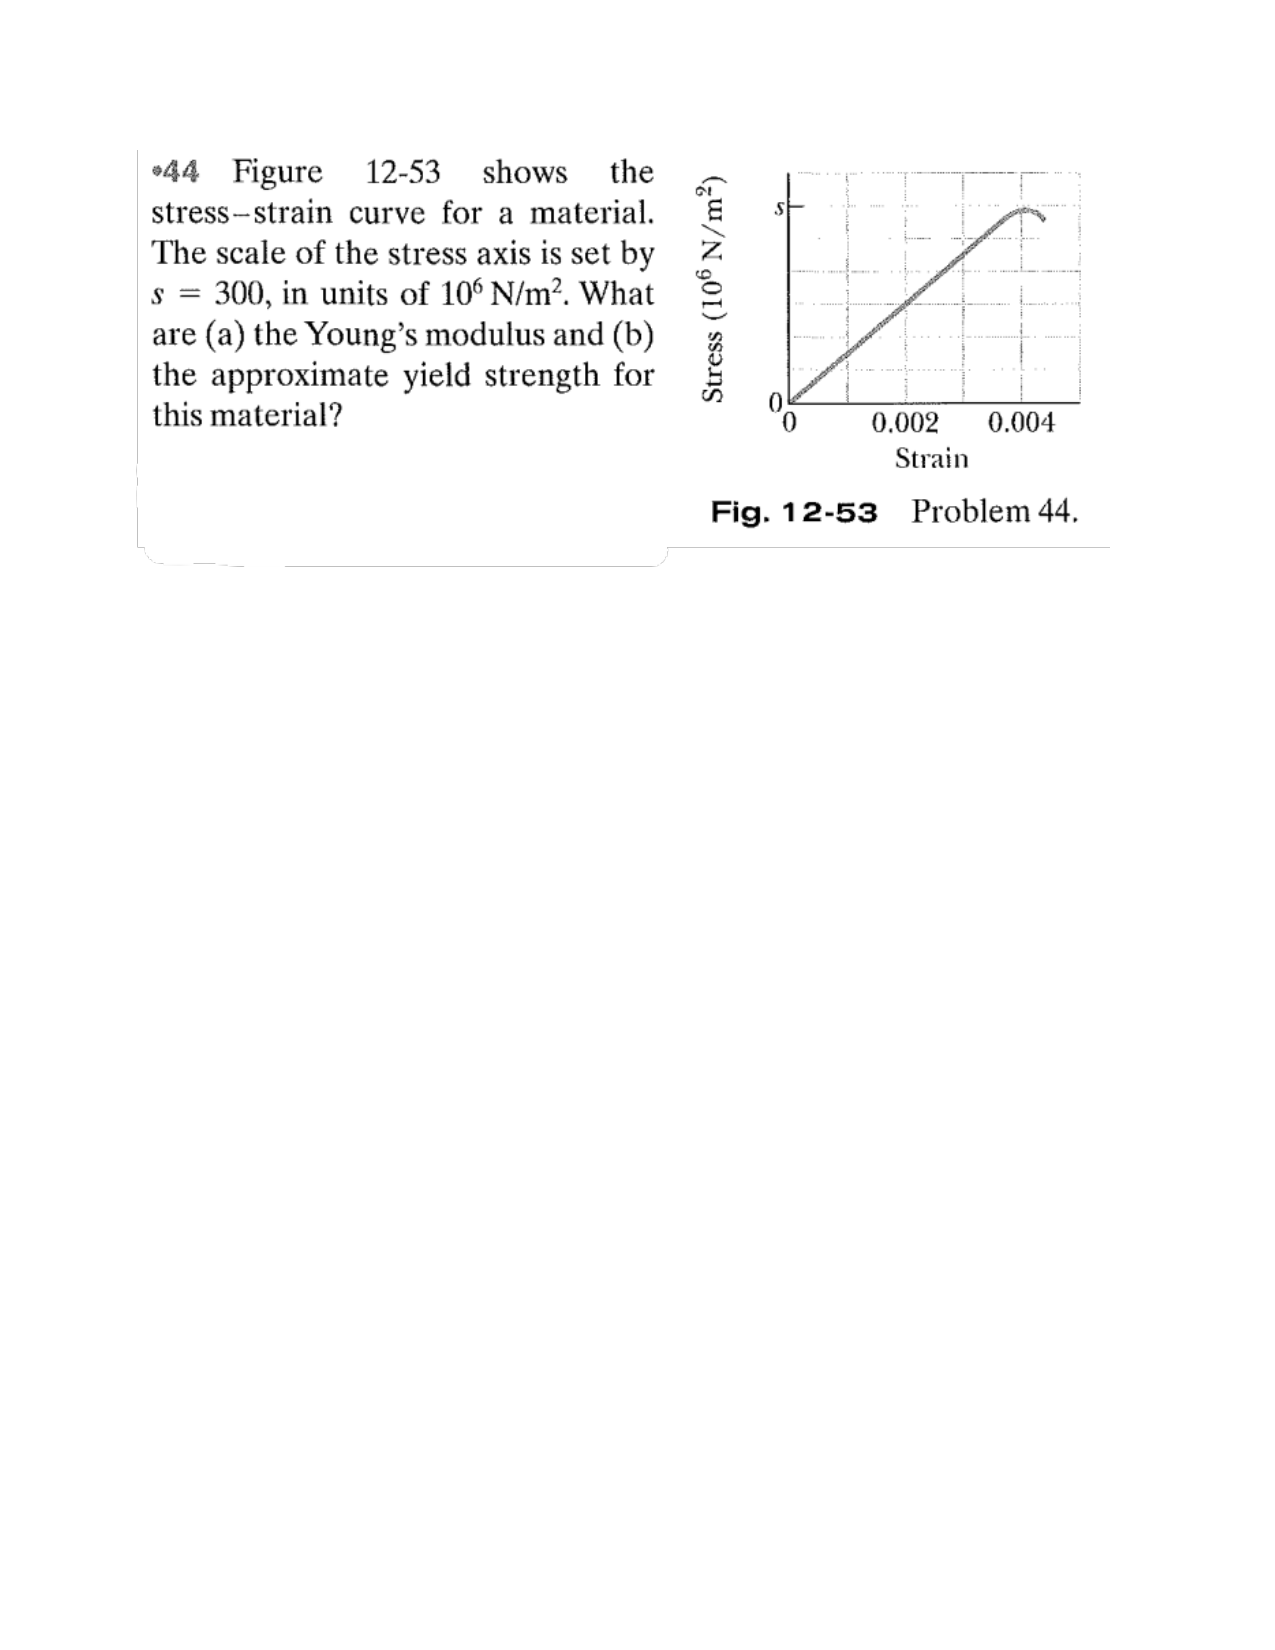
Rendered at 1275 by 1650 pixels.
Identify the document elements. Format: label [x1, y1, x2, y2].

picture [135, 150, 1110, 568]
